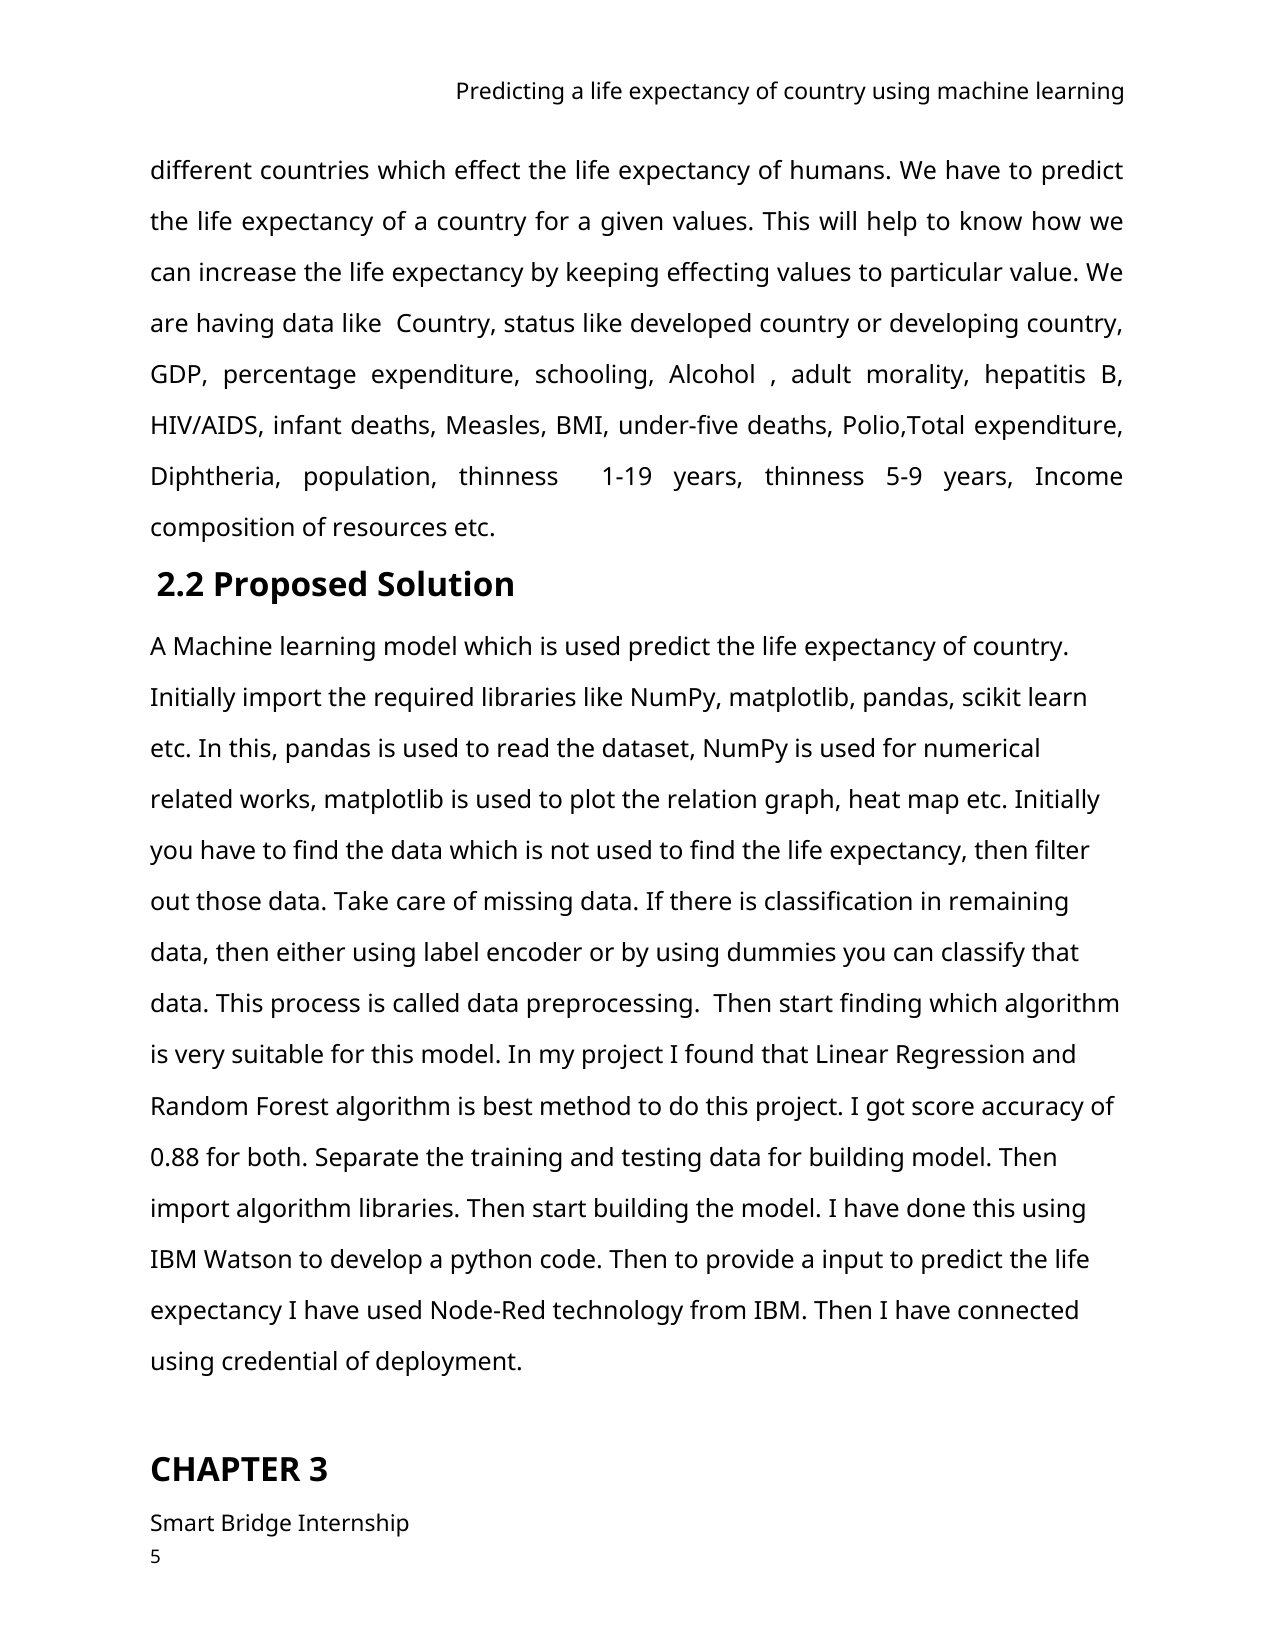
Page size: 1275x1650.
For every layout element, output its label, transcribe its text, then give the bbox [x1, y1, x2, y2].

text CHAPTER 3 [150, 1445, 1125, 1491]
text 2.2 Proposed Solution [150, 561, 1125, 606]
text A Machine learning model which is used predict the life expectancy of country. Initially import the required libraries like NumPy, matplotlib, pandas, scikit learn etc. In this, pandas is used to read the dataset, NumPy is used for numerical related works, matplotlib is used to plot the relation graph, heat map etc. Initially you have to find the data which is not used to find the life expectancy, then filter out those data. Take care of missing data. If there is classification in remaining data, then either using label encoder or by using dummies you can classify that data. This process is called data preprocessing. Then start finding which algorithm is very suitable for this model. In my project I found that Linear Regression and Random Forest algorithm is best method to do this project. I got score accuracy of 0.88 for both. Separate the training and testing data for building model. Then import algorithm libraries. Then start building the model. I have done this using IBM Watson to develop a python code. Then to provide a input to predict the life expectancy I have used Node-Red technology from IBM. Then I have connected using credential of deployment. [150, 629, 1125, 1377]
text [150, 152, 1125, 544]
